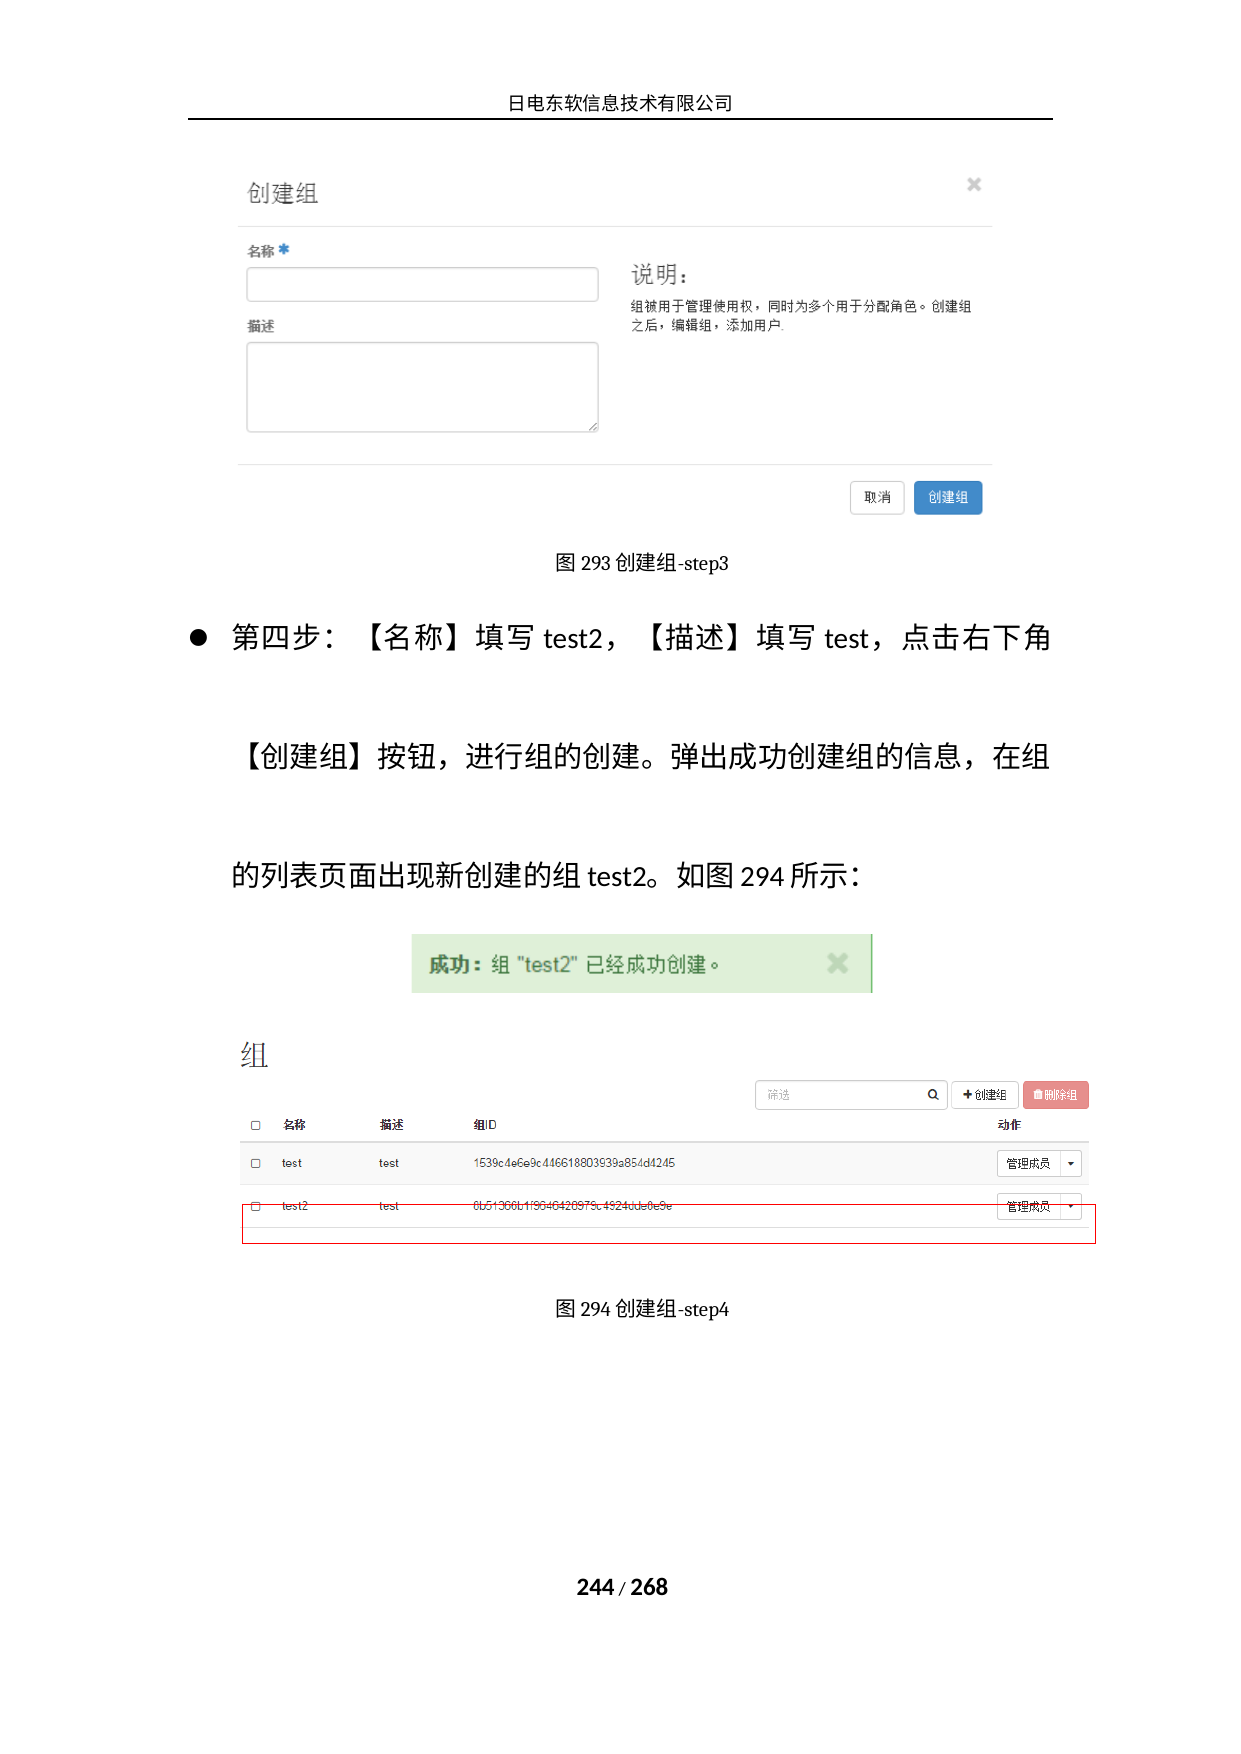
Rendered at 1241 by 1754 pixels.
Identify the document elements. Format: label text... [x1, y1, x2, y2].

picture [411, 934, 873, 993]
picture [231, 1031, 1097, 1233]
picture [237, 168, 993, 521]
text 图 294创建组-step4 [231, 1288, 1053, 1327]
picture [243, 1205, 1095, 1233]
text 图 293创建组-step3 [231, 541, 1053, 581]
list 第四步：【名称】填写test2，【描述】填写test，点击右下角【创建组】按钮，进行组的创建。弹出成功创建组的信息，在组的列表页面出现新创建的组test2。如图294所示： [187, 596, 1053, 913]
